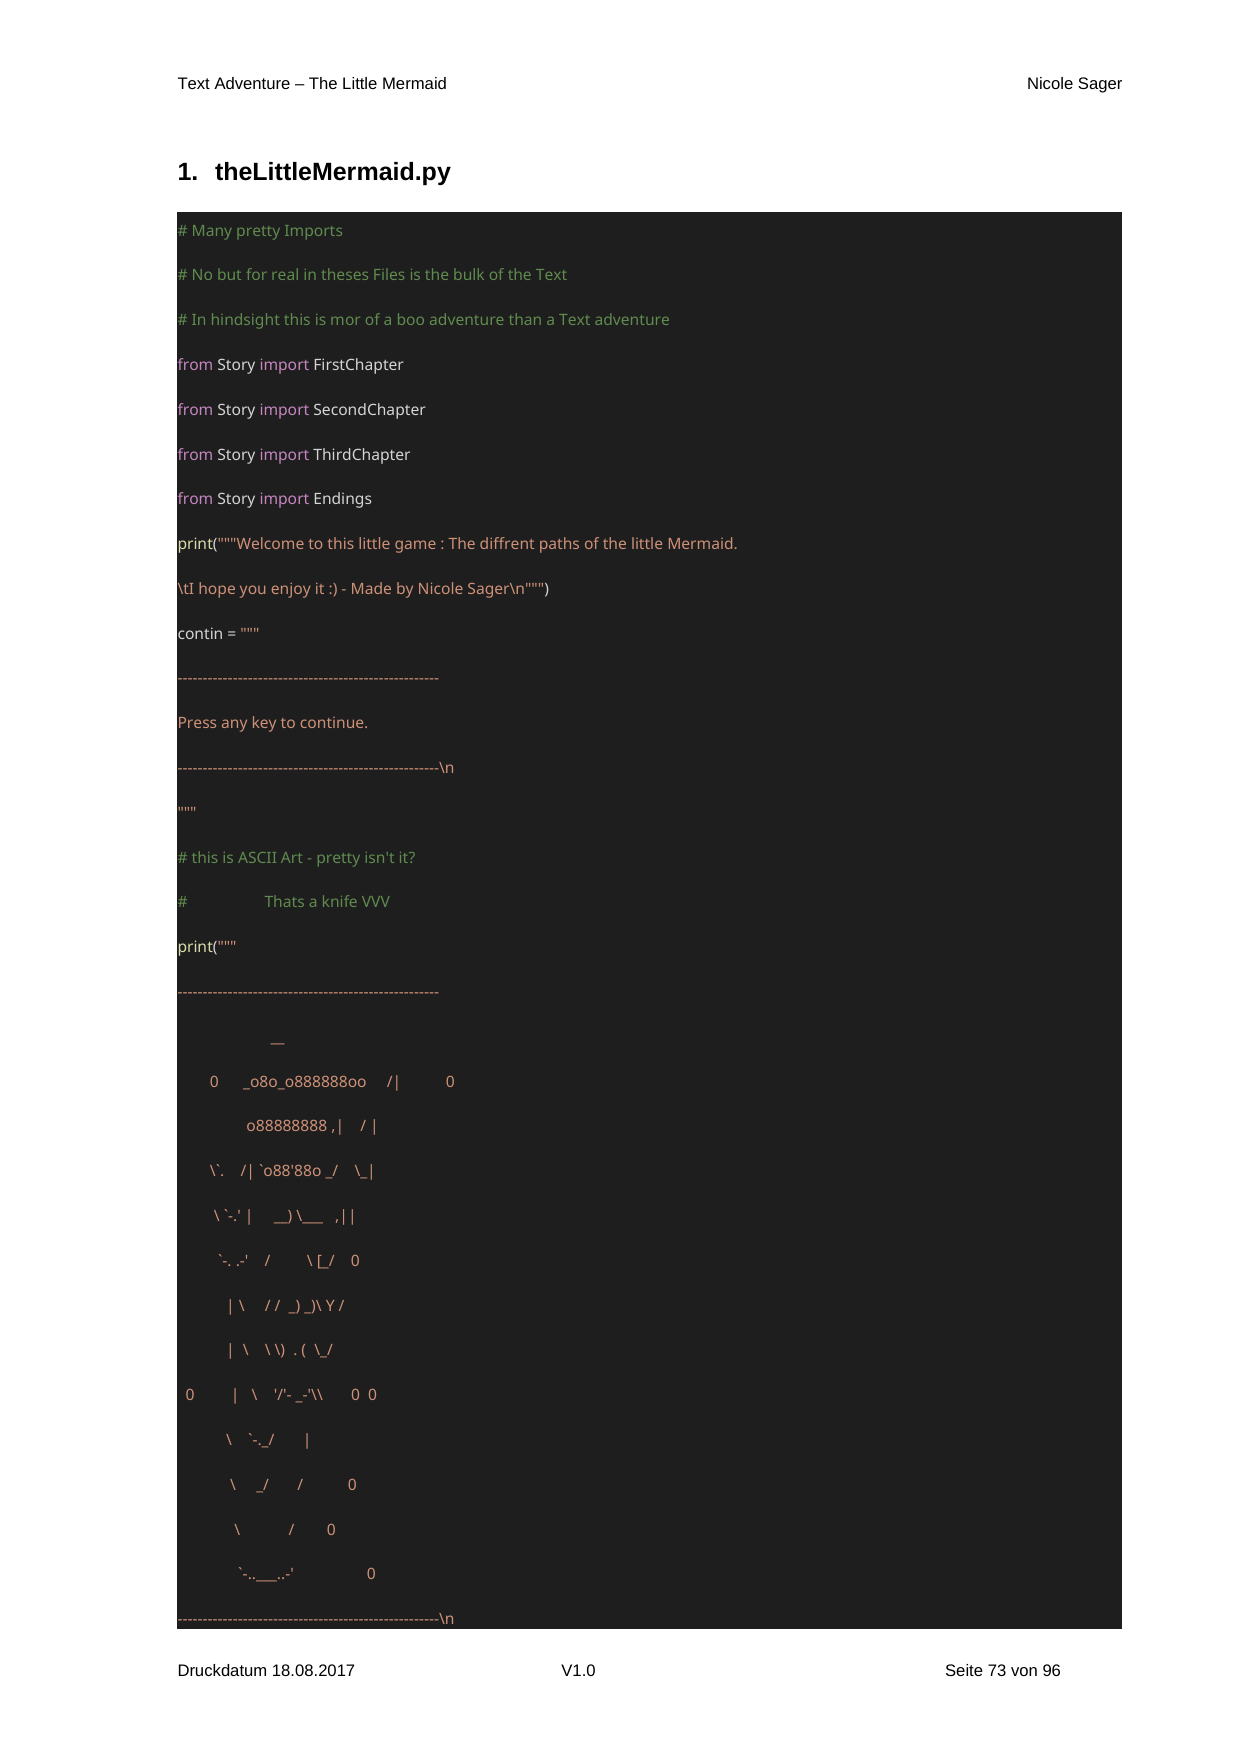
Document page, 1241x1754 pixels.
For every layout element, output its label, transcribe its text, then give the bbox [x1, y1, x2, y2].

text ----------------------------------------------------\n [177, 750, 1122, 778]
text print("""Welcome to this little game : The diffrent paths of the little Mermaid. [177, 526, 1122, 554]
text \ / 0 [177, 1511, 1122, 1539]
subtitle theLittleMermaid.py [177, 157, 1122, 185]
text Press any key to continue. [177, 705, 1122, 733]
text from Story import FirstChapter [177, 347, 1122, 375]
text ----------------------------------------------------\n [177, 1601, 1122, 1629]
text `-..___..-' 0 [177, 1556, 1122, 1584]
text 0 _o8o_o888888oo /| 0 [177, 1063, 1122, 1092]
text | \ \ \) . ( \_/ [177, 1332, 1122, 1360]
text # this is ASCII Art - pretty isn't it? [177, 839, 1122, 868]
text \`. /| `o88'88o _/ \_| [177, 1153, 1122, 1181]
text | \ / / _) _)\ Y / [177, 1287, 1122, 1316]
text 0 | \ '/'- _-'\\ 0 0 [177, 1377, 1122, 1405]
text \ `-._/ | [177, 1422, 1122, 1450]
text from Story import Endings [177, 481, 1122, 509]
text \tI hope you enjoy it :) - Made by Nicole Sager\n""") [177, 571, 1122, 599]
text print(""" [177, 929, 1122, 957]
text # No but for real in theses Files is the bulk of the Text [177, 257, 1122, 285]
text from Story import SecondChapter [177, 392, 1122, 420]
text o88888888 ,| / | [177, 1108, 1122, 1136]
text from Story import ThirdChapter [177, 436, 1122, 464]
text """ [177, 795, 1122, 823]
text # Thats a knife VVV [177, 884, 1122, 912]
text # In hindsight this is mor of a boo adventure than a Text adventure [177, 302, 1122, 330]
text ---------------------------------------------------- [177, 974, 1122, 1002]
text __ [177, 1019, 1122, 1047]
text \ _/ / 0 [177, 1467, 1122, 1495]
text `-. .-' / \ [_/ 0 [177, 1243, 1122, 1271]
text contin = """ [177, 616, 1122, 644]
text # Many pretty Imports [177, 212, 1122, 241]
text \ `-.' | __) \___ ,|| [177, 1198, 1122, 1226]
text ---------------------------------------------------- [177, 660, 1122, 688]
